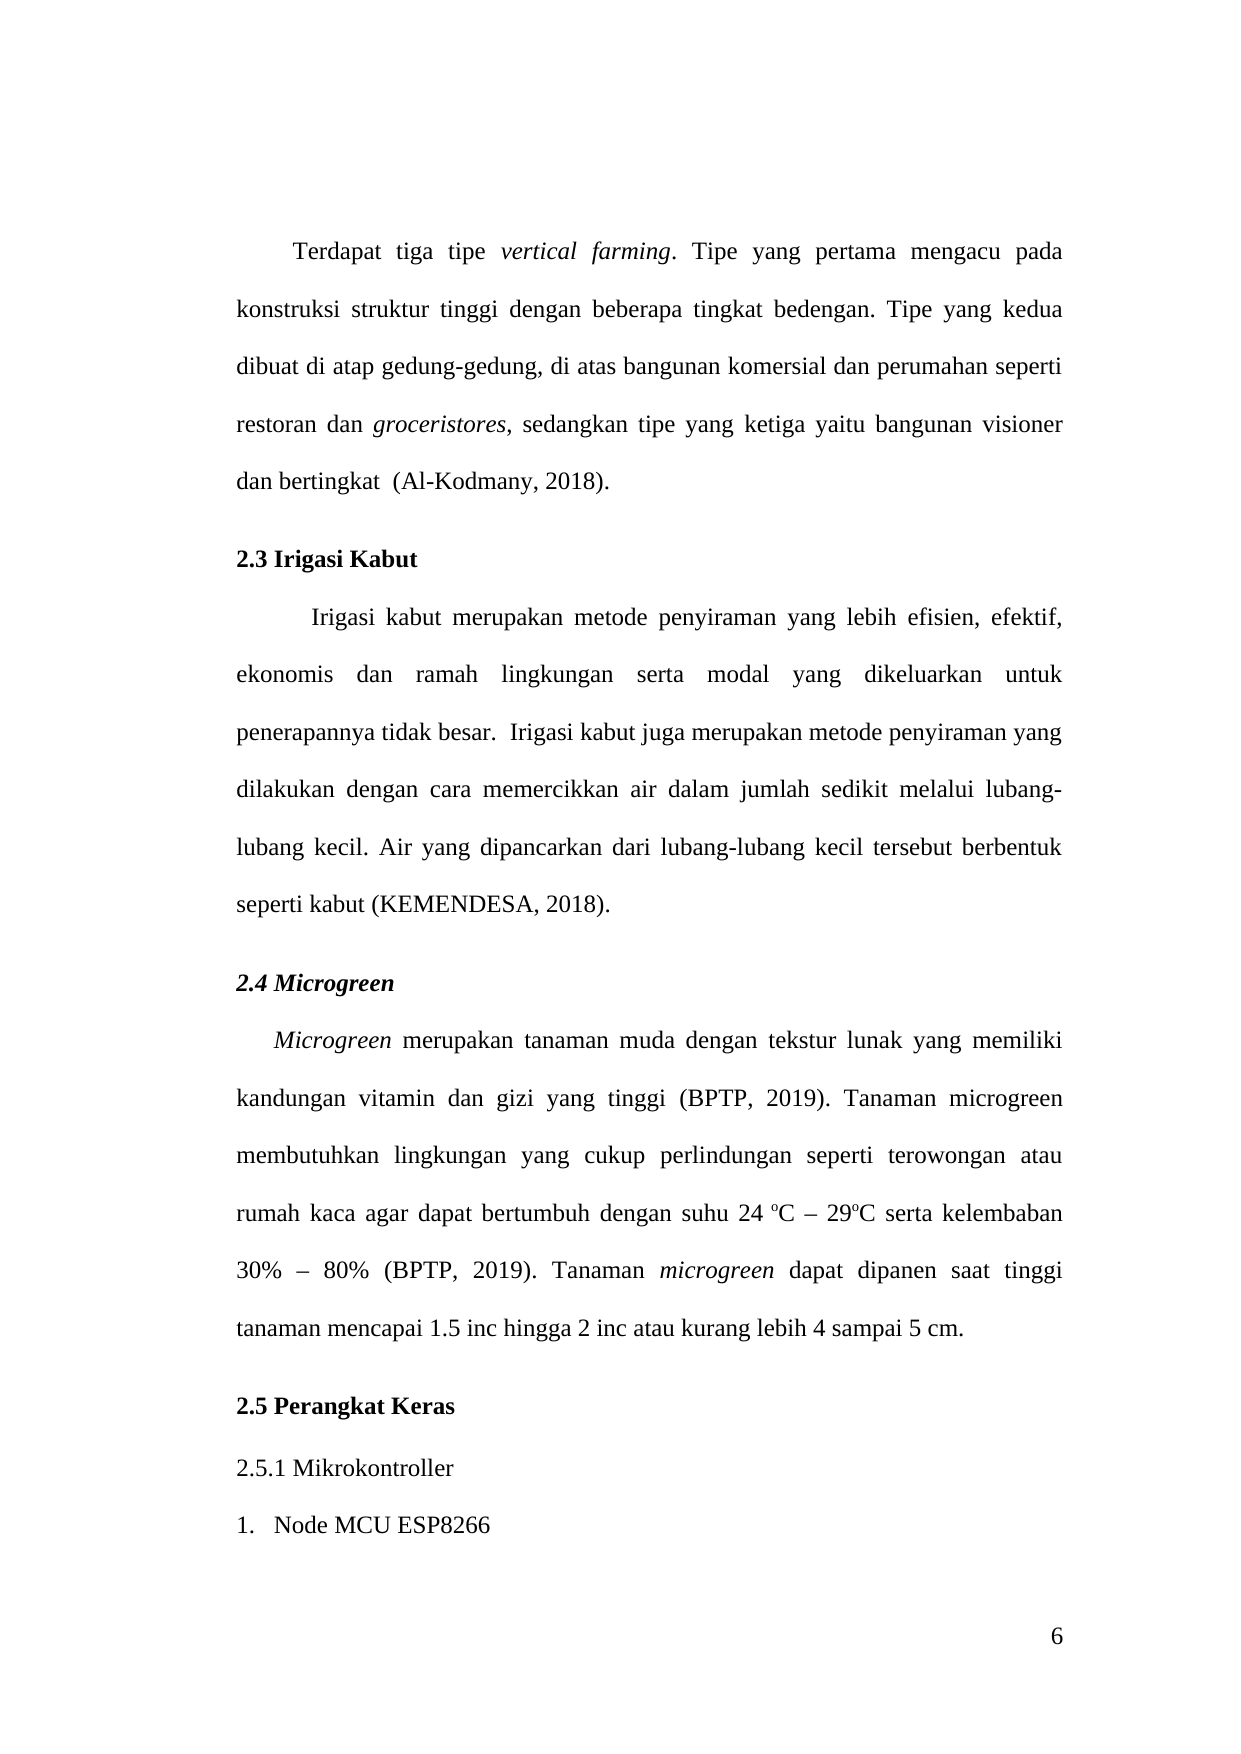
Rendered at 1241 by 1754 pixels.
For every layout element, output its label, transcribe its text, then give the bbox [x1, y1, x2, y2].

text Microgreen merupakan tanaman muda dengan tekstur lunak yang memiliki kandungan vitamin dan gizi yang tinggi (BPTP, 2019). Tanaman microgreen membutuhkan lingkungan yang cukup perlindungan seperti terowongan atau rumah kaca agar dapat bertumbuh dengan suhu 24 oC – 29oC serta kelembaban 30% – 80% (BPTP, 2019). Tanaman microgreen dapat dipanen saat tinggi tanaman mencapai 1.5 inc hingga 2 inc atau kurang lebih 4 sampai 5 cm. [236, 1025, 1063, 1342]
text Irigasi kabut merupakan metode penyiraman yang lebih efisien, efektif, ekonomis dan ramah lingkungan serta modal yang dikeluarkan untuk penerapannya tidak besar. Irigasi kabut juga merupakan metode penyiraman yang dilakukan dengan cara memercikkan air dalam jumlah sedikit melalui lubang-lubang kecil. Air yang dipancarkan dari lubang-lubang kecil tersebut berbentuk seperti kabut (KEMENDESA, 2018). [236, 602, 1063, 918]
subtitle 2.5.1 Mikrokontroller [236, 1453, 1063, 1482]
text Terdapat tiga tipe vertical farming. Tipe yang pertama mengacu pada konstruksi struktur tinggi dengan beberapa tingkat bedengan. Tipe yang kedua dibuat di atap gedung-gedung, di atas bangunan komersial dan perumahan seperti restoran dan groceristores, sedangkan tipe yang ketiga yaitu bangunan visioner dan bertingkat (Al-Kodmany, 2018). [236, 236, 1063, 495]
subtitle 2.3 Irigasi Kabut [236, 544, 1063, 573]
subtitle 2.5 Perangkat Keras [236, 1391, 1063, 1420]
subtitle Microgreen [236, 968, 1063, 997]
list Node MCU ESP8266 [236, 1510, 1063, 1539]
